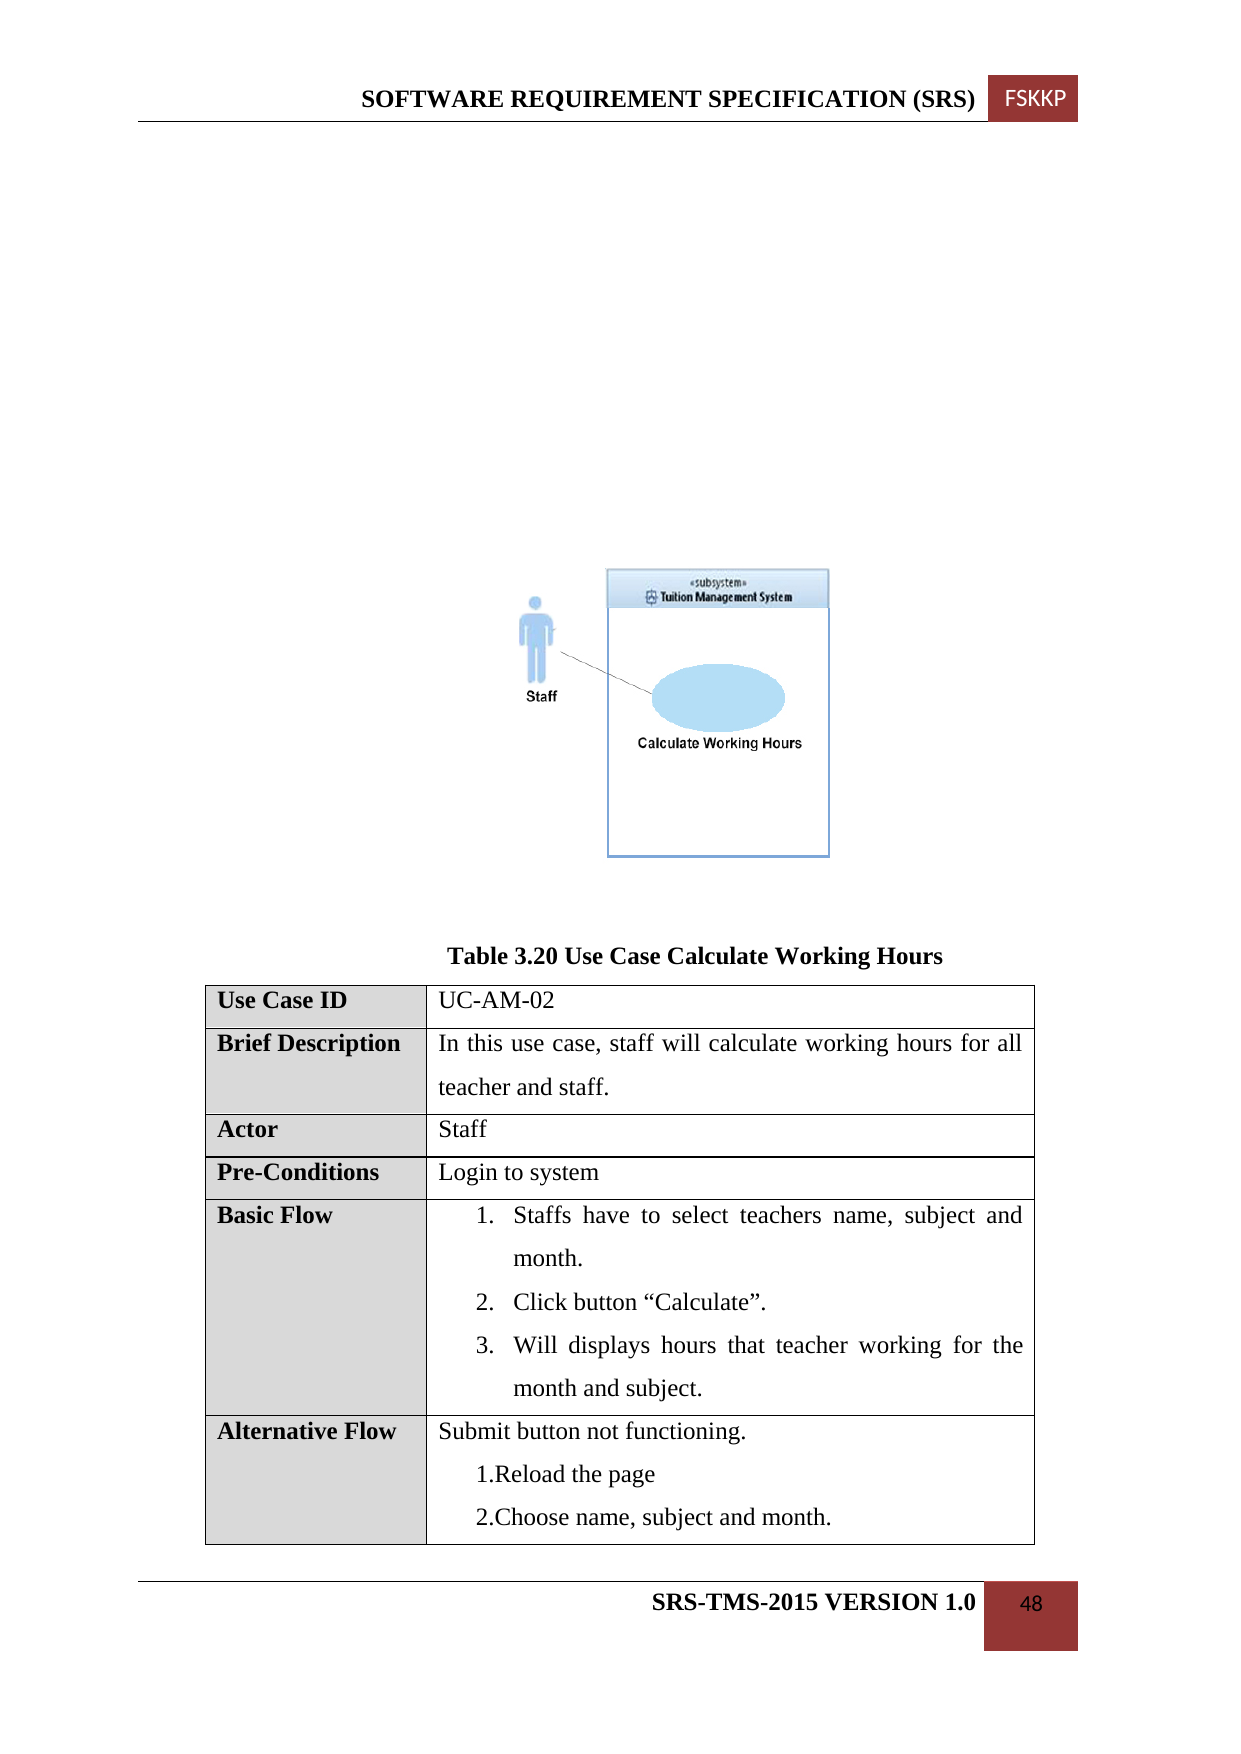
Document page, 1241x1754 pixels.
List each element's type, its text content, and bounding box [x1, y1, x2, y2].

text Table 3.20 Use Case Calculate Working Hours [300, 941, 1090, 970]
table_cell Alternative Flow [206, 1416, 426, 1544]
table_cell In this use case, staff will calculate working hours for all teacher and staff. [427, 1029, 1034, 1113]
table_cell Login to system [427, 1158, 1034, 1199]
table_cell Staffs have to select teachers name, subject and month. Click button “Calculate”. Will displays hours that teacher working for the month and subject. [427, 1200, 1034, 1415]
table_cell Staff [427, 1115, 1034, 1156]
table_header UC-AM-02 [427, 986, 1034, 1027]
table_cell Brief Description [206, 1029, 426, 1113]
picture [510, 546, 880, 885]
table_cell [427, 1416, 1034, 1544]
table_header Use Case ID [206, 986, 426, 1027]
table_cell Pre-Conditions [206, 1158, 426, 1199]
table_cell Basic Flow [206, 1200, 426, 1415]
table_cell Actor [206, 1115, 426, 1156]
